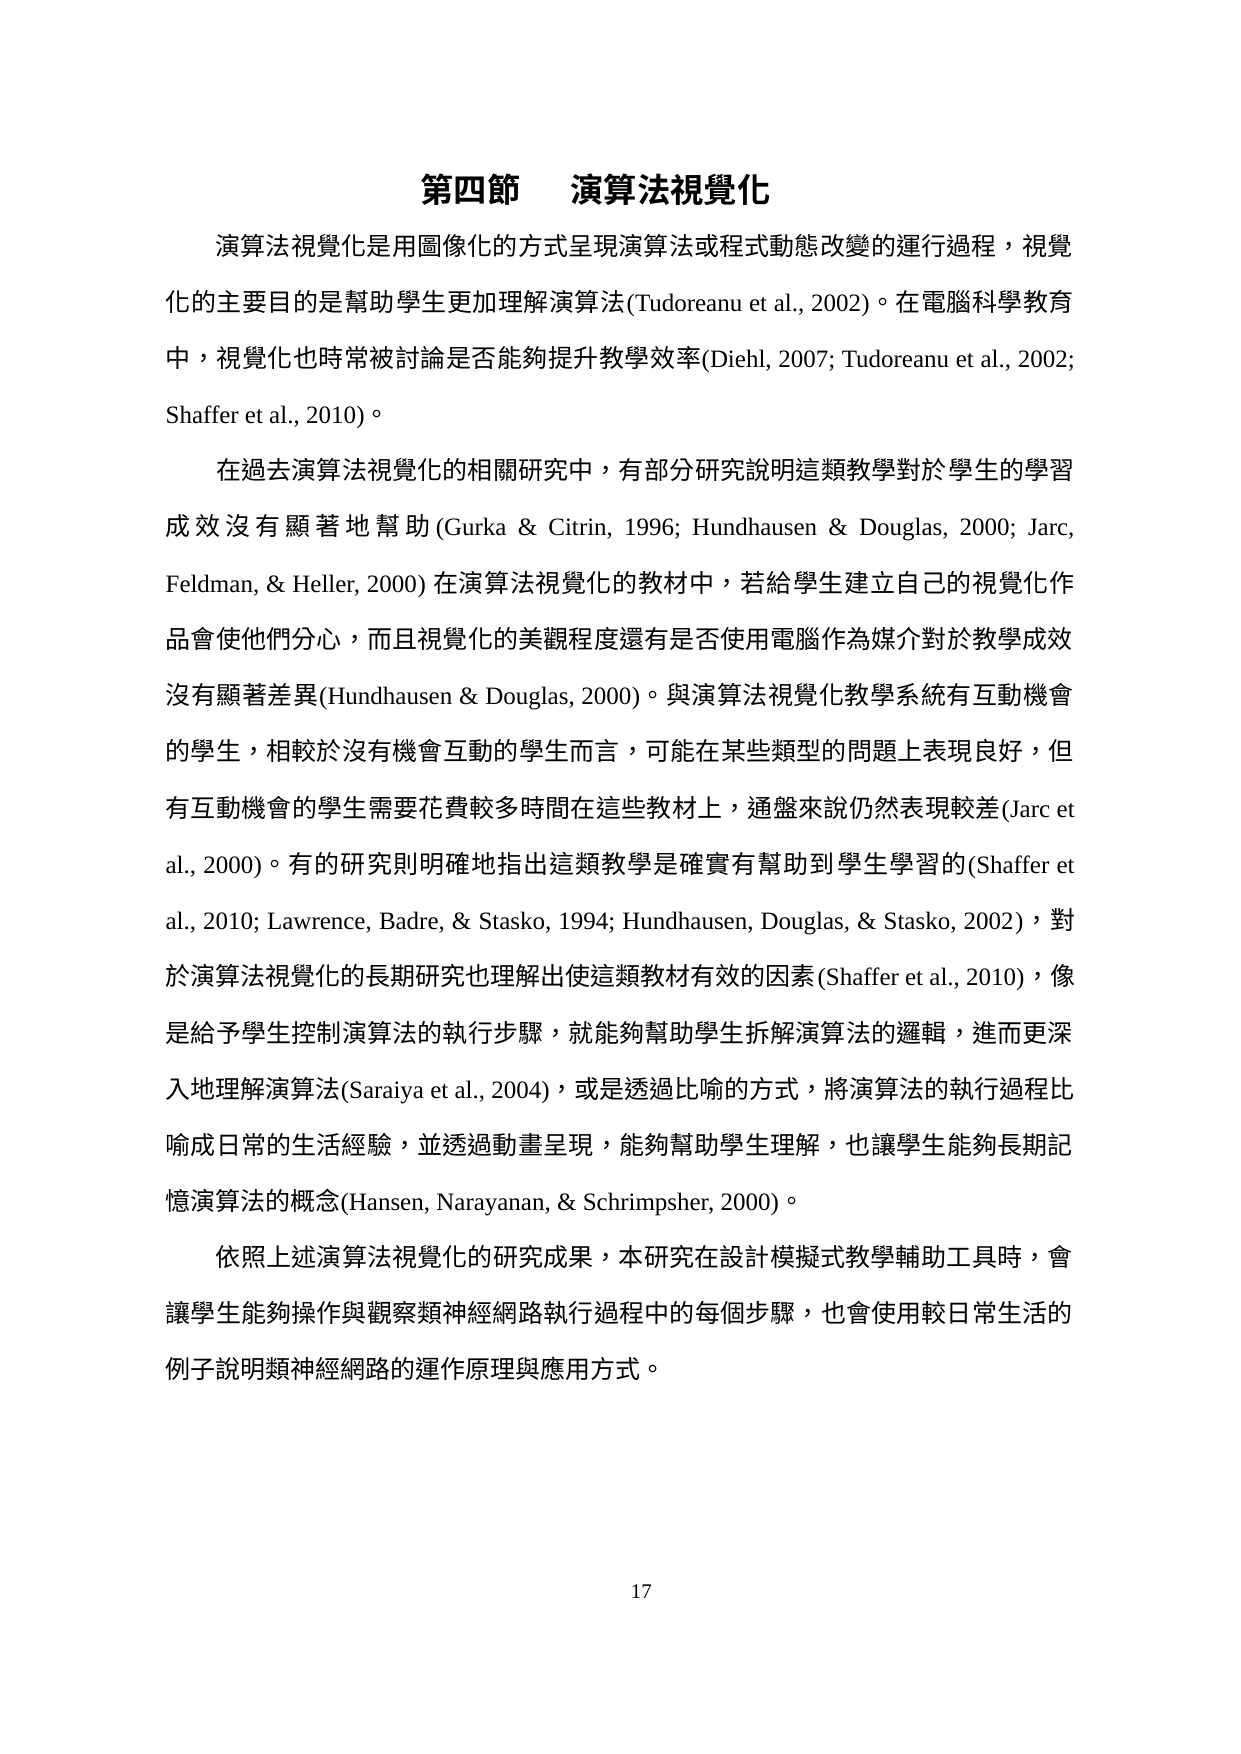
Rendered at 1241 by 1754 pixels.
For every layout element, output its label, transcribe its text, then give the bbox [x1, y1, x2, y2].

text 在過去演算法視覺化的相關研究中，有部分研究說明這類教學對於學生的學習成效沒有顯著地幫助(Gurka & Citrin, 1996; Hundhausen & Douglas, 2000; Jarc, Feldman, & Heller, 2000) 在演算法視覺化的教材中，若給學生建立自己的視覺化作品會使他們分心，而且視覺化的美觀程度還有是否使用電腦作為媒介對於教學成效沒有顯著差異(Hundhausen & Douglas, 2000)。與演算法視覺化教學系統有互動機會的學生，相較於沒有機會互動的學生而言，可能在某些類型的問題上表現良好，但有互動機會的學生需要花費較多時間在這些教材上，通盤來說仍然表現較差(Jarc et al., 2000)。有的研究則明確地指出這類教學是確實有幫助到學生學習的(Shaffer et al., 2010; Lawrence, Badre, & Stasko, 1994; Hundhausen, Douglas, & Stasko, 2002)，對於演算法視覺化的長期研究也理解出使這類教材有效的因素(Shaffer et al., 2010)，像是給予學生控制演算法的執行步驟，就能夠幫助學生拆解演算法的邏輯，進而更深入地理解演算法(Saraiya et al., 2004)，或是透過比喻的方式，將演算法的執行過程比喻成日常的生活經驗，並透過動畫呈現，能夠幫助學生理解，也讓學生能夠長期記憶演算法的概念(Hansen, Narayanan, & Schrimpsher, 2000)。 [165, 450, 1075, 619]
text 演算法視覺化是用圖像化的方式呈現演算法或程式動態改變的運行過程，視覺化的主要目的是幫助學生更加理解演算法(Tudoreanu et al., 2002)。在電腦科學教育中，視覺化也時常被討論是否能夠提升教學效率(Diehl, 2007; Tudoreanu et al., 2002; Shaffer et al., 2010)。 [165, 226, 1075, 432]
text 演算法視覺化 [165, 151, 1075, 226]
text 在過去演算法視覺化的相關研究中，有部分研究說明這類教學對於學生的學習成效沒有顯著地幫助(Gurka & Citrin, 1996; Hundhausen & Douglas, 2000; Jarc, Feldman, & Heller, 2000) 在演算法視覺化的教材中，若給學生建立自己的視覺化作品會使他們分心，而且視覺化的美觀程度還有是否使用電腦作為媒介對於教學成效沒有顯著差異(Hundhausen & Douglas, 2000)。與演算法視覺化教學系統有互動機會的學生，相較於沒有機會互動的學生而言，可能在某些類型的問題上表現良好，但有互動機會的學生需要花費較多時間在這些教材上，通盤來說仍然表現較差(Jarc et al., 2000)。有的研究則明確地指出這類教學是確實有幫助到學生學習的(Shaffer et al., 2010; Lawrence, Badre, & Stasko, 1994; Hundhausen, Douglas, & Stasko, 2002)，對於演算法視覺化的長期研究也理解出使這類教材有效的因素(Shaffer et al., 2010)，像是給予學生控制演算法的執行步驟，就能夠幫助學生拆解演算法的邏輯，進而更深入地理解演算法(Saraiya et al., 2004)，或是透過比喻的方式，將演算法的執行過程比喻成日常的生活經驗，並透過動畫呈現，能夠幫助學生理解，也讓學生能夠長期記憶演算法的概念(Hansen, Narayanan, & Schrimpsher, 2000)。 [165, 656, 1075, 1219]
text 依照上述演算法視覺化的研究成果，本研究在設計模擬式教學輔助工具時，會讓學生能夠操作與觀察類神經網路執行過程中的每個步驟，也會使用較日常生活的例子說明類神經網路的運作原理與應用方式。 [165, 1237, 1075, 1387]
